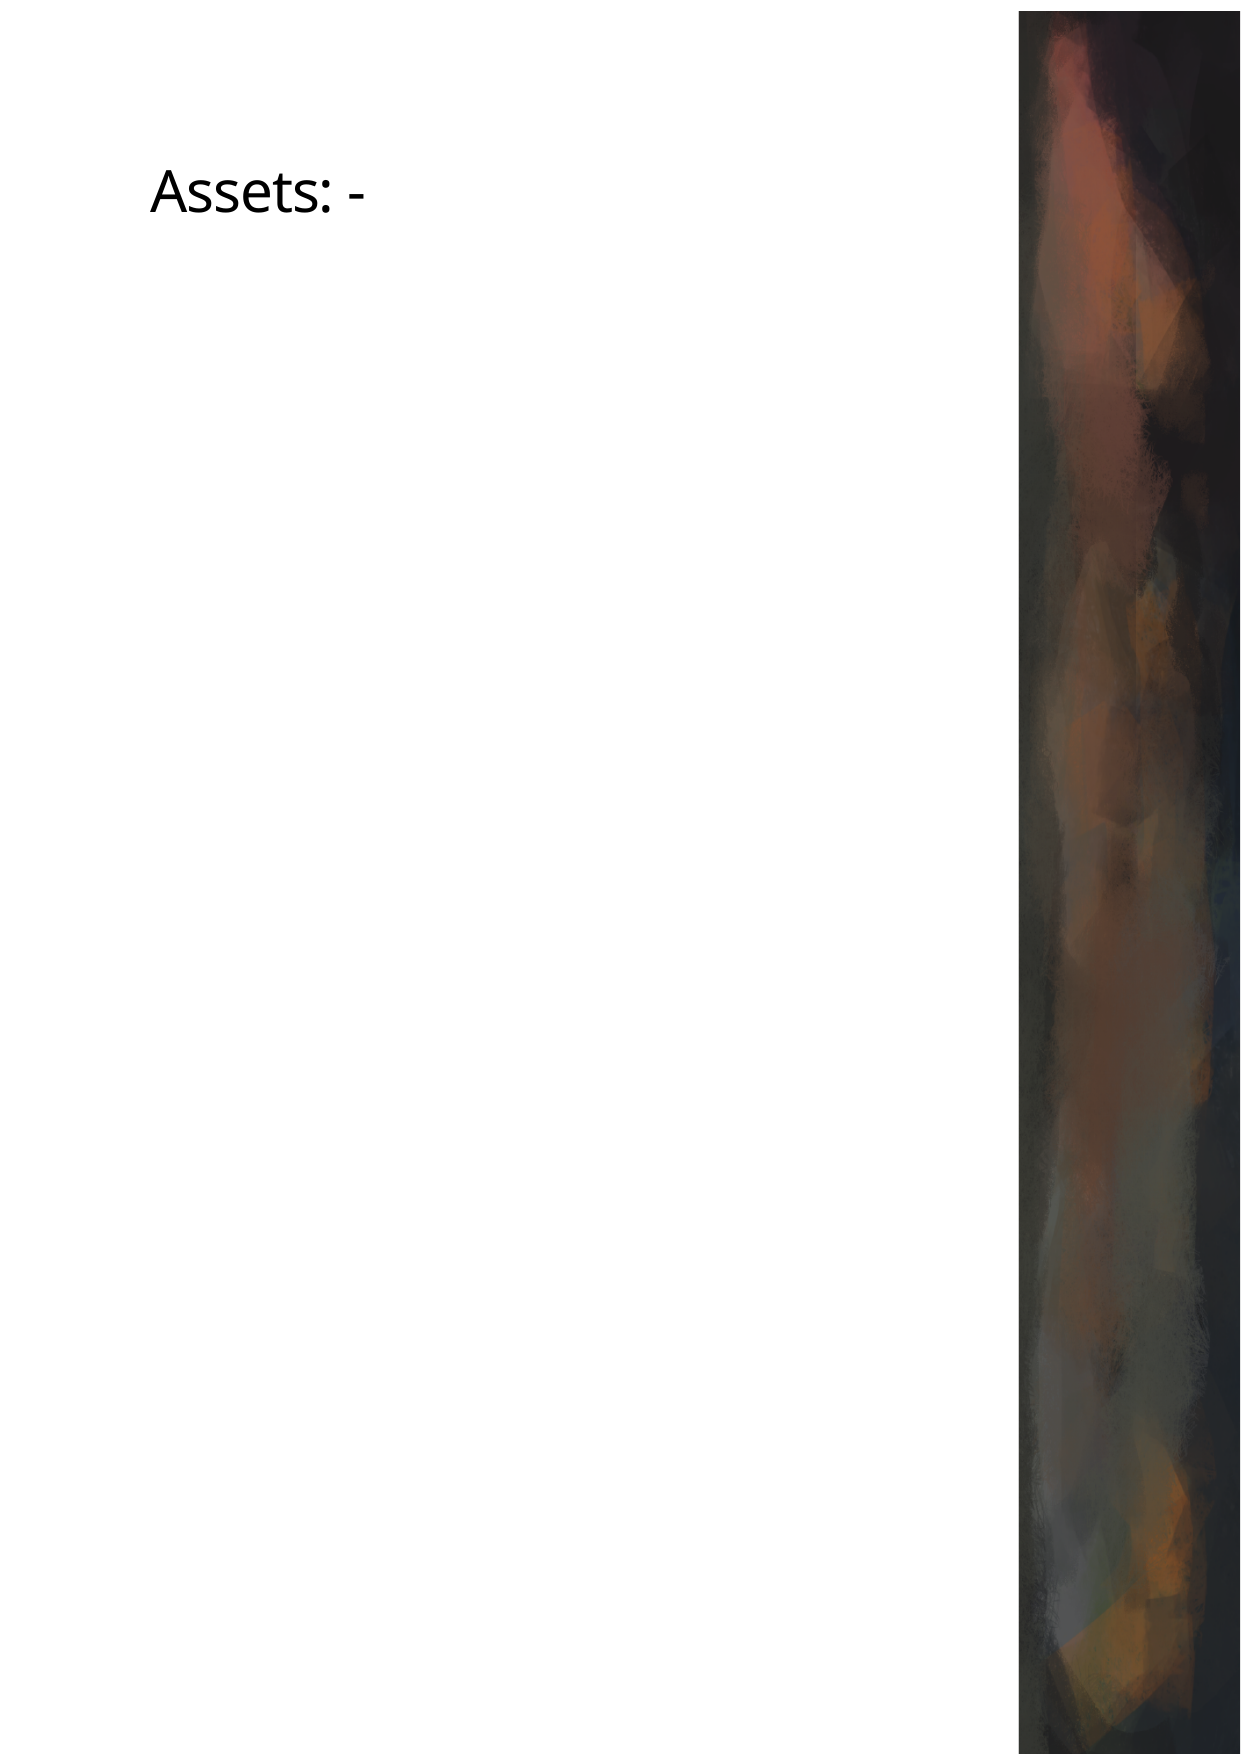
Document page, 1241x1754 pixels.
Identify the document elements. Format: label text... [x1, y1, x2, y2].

title Assets: - [150, 150, 1090, 229]
picture [1019, 12, 1241, 1754]
